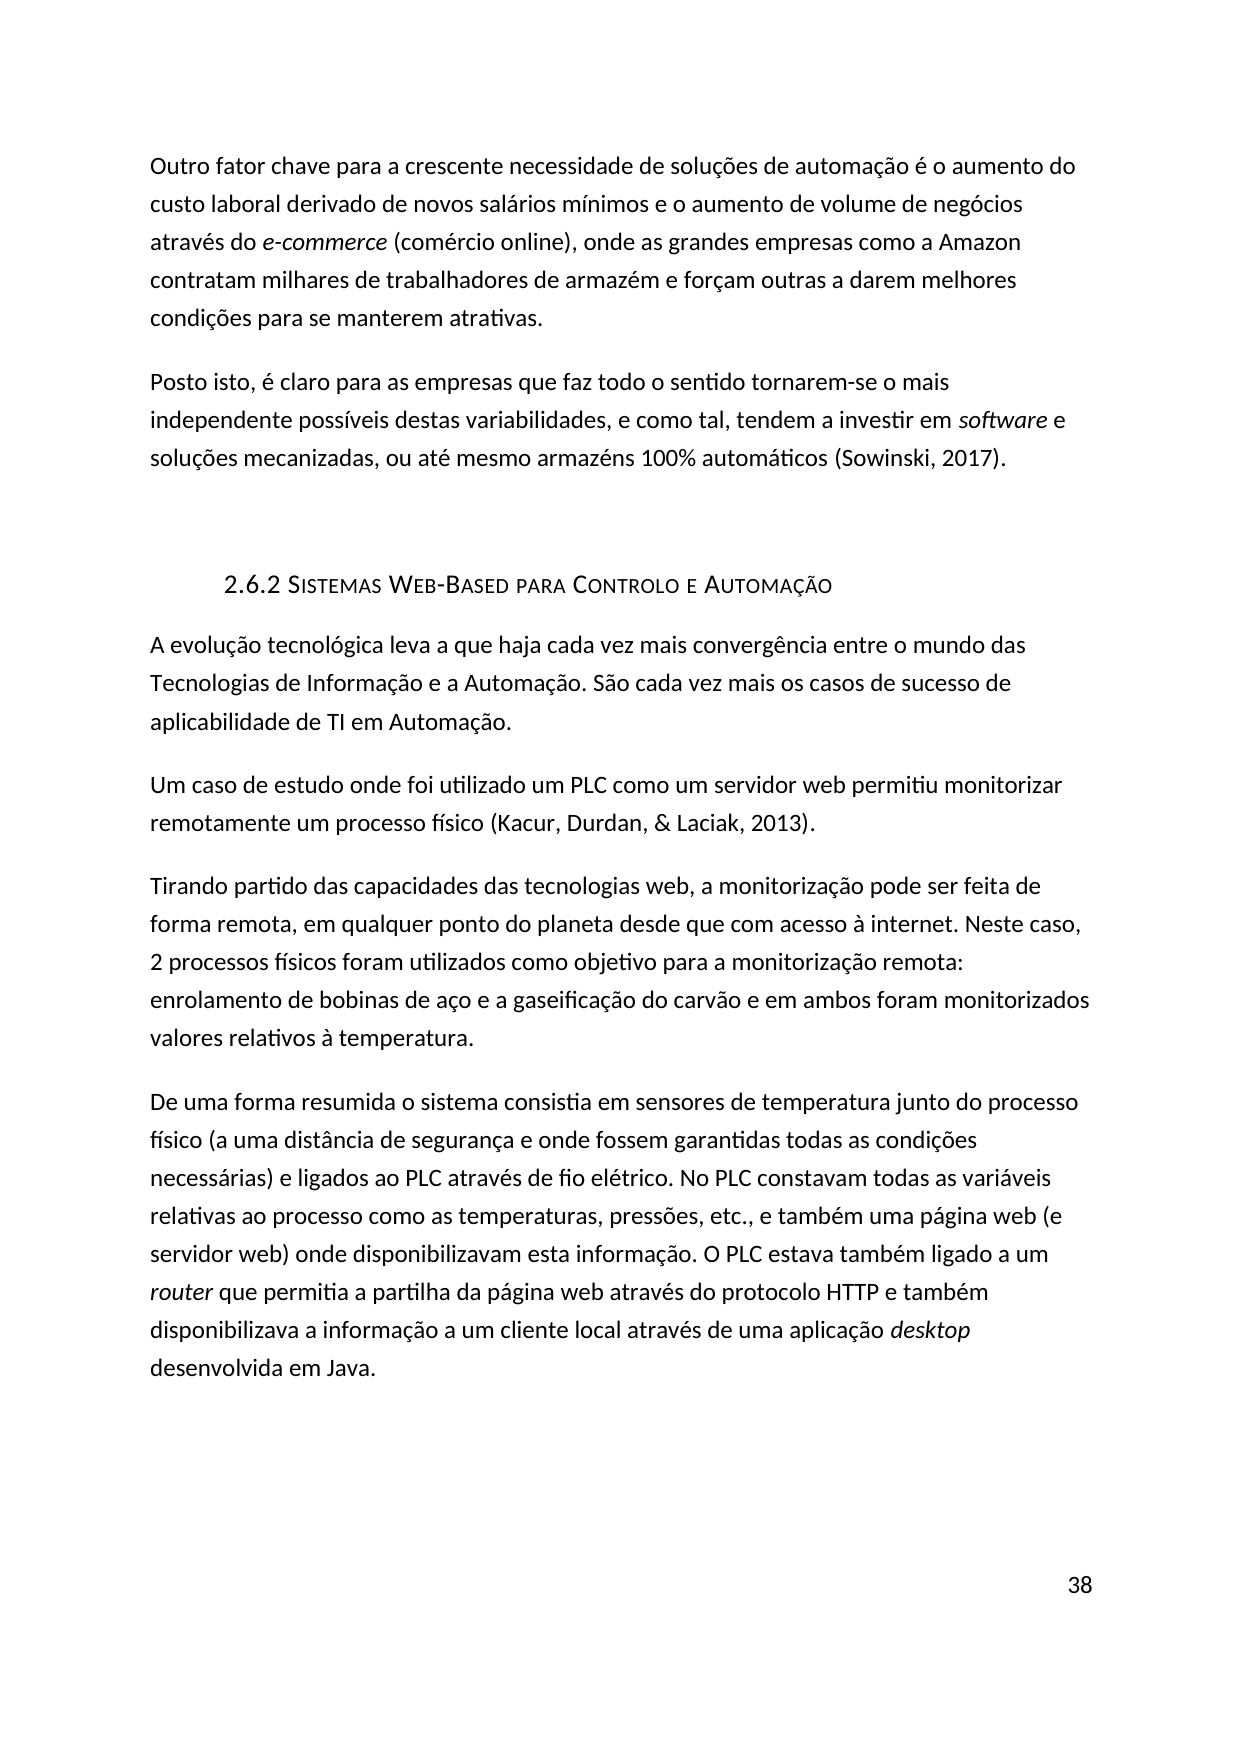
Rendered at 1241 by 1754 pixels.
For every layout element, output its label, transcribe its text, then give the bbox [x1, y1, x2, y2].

text De uma forma resumida o sistema consistia em sensores de temperatura junto do processo físico (a uma distância de segurança e onde fossem garantidas todas as condições necessárias) e ligados ao PLC através de fio elétrico. No PLC constavam todas as variáveis relativas ao processo como as temperaturas, pressões, etc., e também uma página web (e servidor web) onde disponibilizavam esta informação. O PLC estava também ligado a um router que permitia a partilha da página web através do protocolo HTTP e também disponibilizava a informação a um cliente local através de uma aplicação desktop desenvolvida em Java. [150, 1086, 1092, 1383]
text Posto isto, é claro para as empresas que faz todo o sentido tornarem-se o mais independente possíveis destas variabilidades, e como tal, tendem a investir em software e soluções mecanizadas, ou até mesmo armazéns 100% automáticos (Sowinski, 2017). [150, 366, 1092, 472]
text A evolução tecnológica leva a que haja cada vez mais convergência entre o mundo das Tecnologias de Informação e a Automação. São cada vez mais os casos de sucesso de aplicabilidade de TI em Automação. [150, 629, 1092, 736]
text Tirando partido das capacidades das tecnologias web, a monitorização pode ser feita de forma remota, em qualquer ponto do planeta desde que com acesso à internet. Neste caso, 2 processos físicos foram utilizados como objetivo para a monitorização remota: enrolamento de bobinas de aço e a gaseificação do carvão e em ambos foram monitorizados valores relativos à temperatura. [150, 870, 1092, 1053]
text Outro fator chave para a crescente necessidade de soluções de automação é o aumento do custo laboral derivado de novos salários mínimos e o aumento de volume de negócios através do e-commerce (comércio online), onde as grandes empresas como a Amazon contratam milhares de trabalhadores de armazém e forçam outras a darem melhores condições para se manterem atrativas. [150, 150, 1092, 333]
text Um caso de estudo onde foi utilizado um PLC como um servidor web permitiu monitorizar remotamente um processo físico (Kacur, Durdan, & Laciak, 2013). [150, 769, 1092, 837]
subtitle 2.6.2 Sistemas Web-Based para Controlo e Automação [150, 567, 1092, 600]
